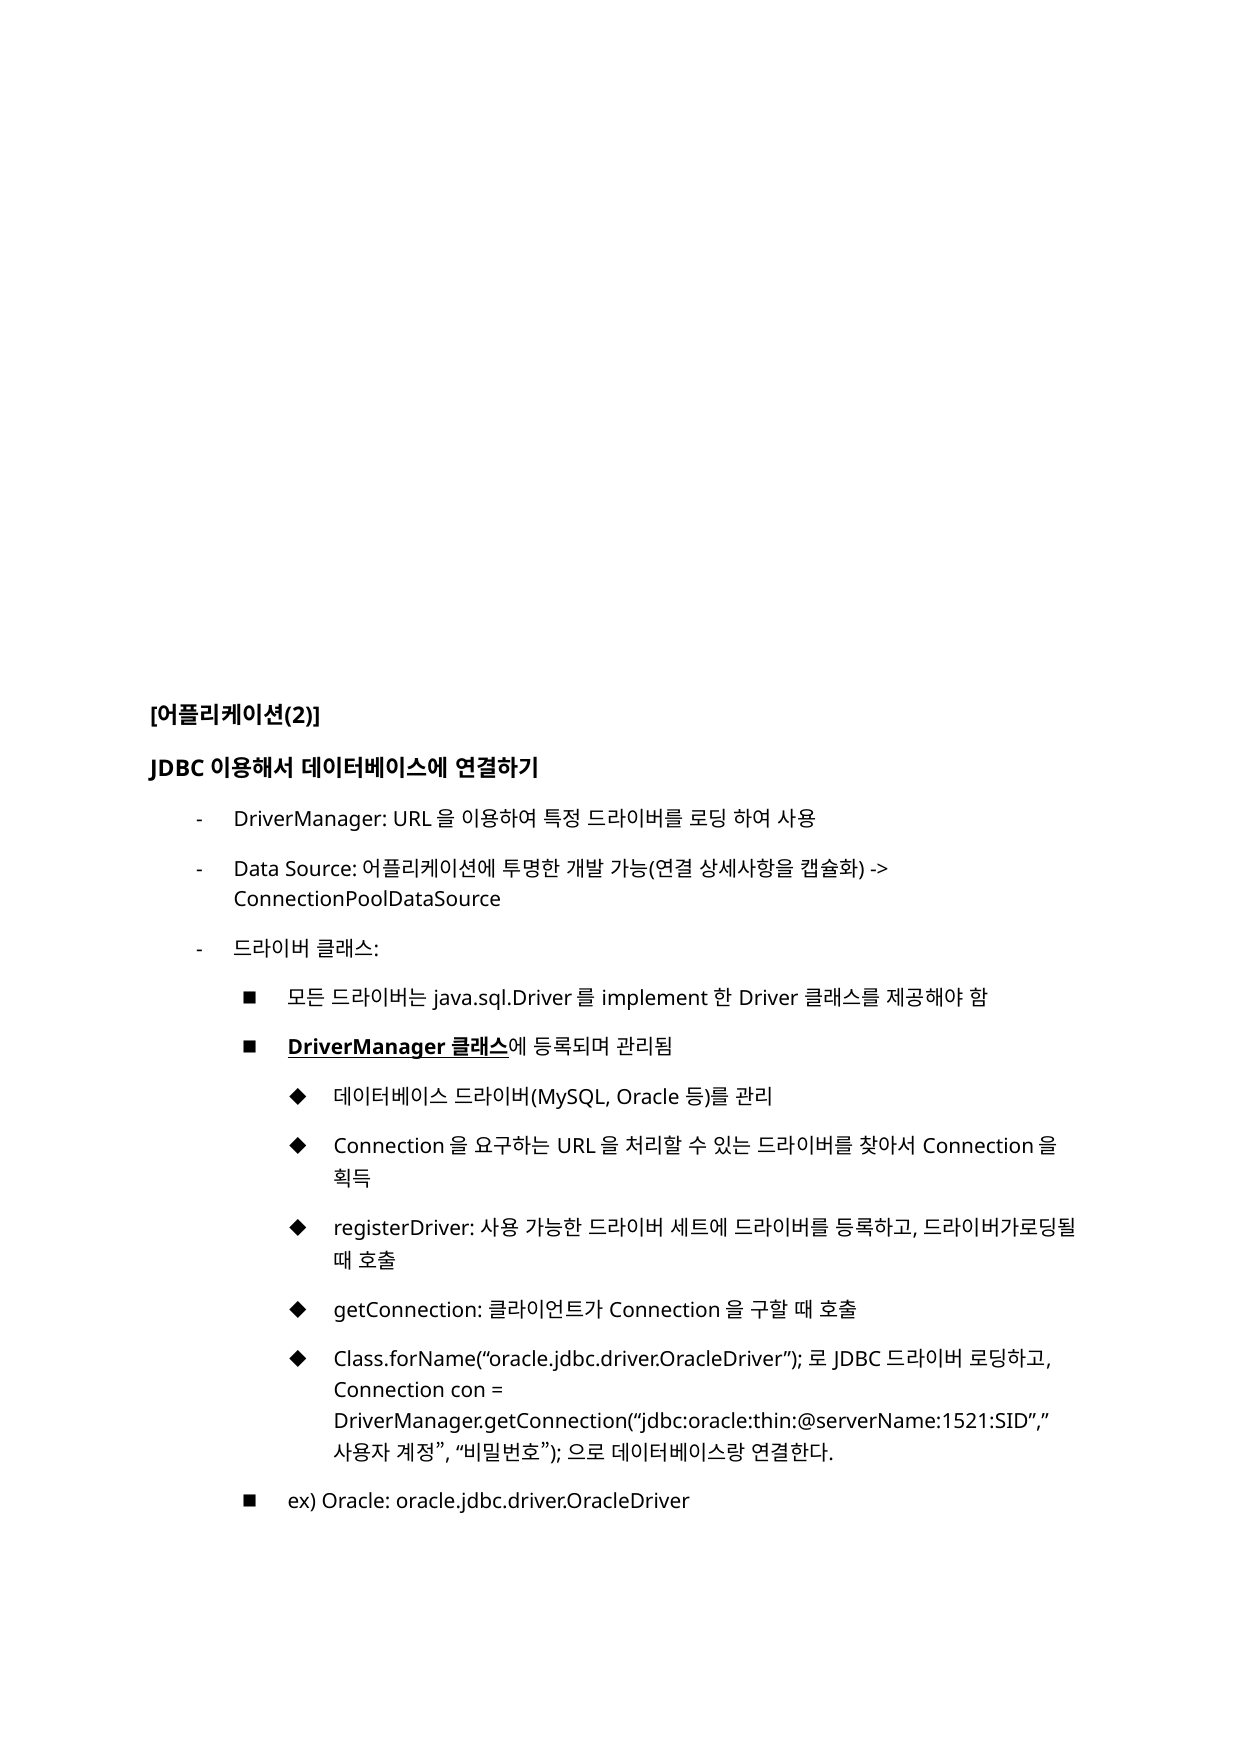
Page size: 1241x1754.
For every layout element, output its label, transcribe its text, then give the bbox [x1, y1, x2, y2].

list Data Source: 어플리케이션에 투명한 개발 가능(연결 상세사항을 캡슐화) -> ConnectionPoolDataSource [196, 852, 1090, 913]
list ex) Oracle: oracle.jdbc.driver.OracleDriver [242, 1486, 1090, 1514]
list DriverManager: URL을 이용하여 특정 드라이버를 로딩 하여 사용 [196, 803, 1090, 833]
list 모든 드라이버는 java.sql.Driver를 implement 한 Driver 클래스를 제공해야 함 [242, 981, 1090, 1011]
list 데이터베이스 드라이버(MySQL, Oracle 등)를 관리 [287, 1080, 1090, 1110]
list getConnection: 클라이언트가 Connection을 구할 때 호출 [287, 1293, 1090, 1323]
list 드라이버 클래스: [196, 932, 1090, 962]
list registerDriver: 사용 가능한 드라이버 세트에 드라이버를 등록하고, 드라이버가로딩될 때 호출 [287, 1211, 1090, 1274]
list Connection을 요구하는 URL을 처리할 수 있는 드라이버를 찾아서 Connection을 획득 [287, 1129, 1090, 1192]
list DriverManager 클래스에 등록되며 관리됨 [242, 1031, 1090, 1061]
text [어플리케이션(2)] [150, 697, 1090, 731]
text JDBC 이용해서 데이터베이스에 연결하기 [150, 750, 1090, 783]
list Class.forName(“oracle.jdbc.driver.OracleDriver”); 로 JDBC 드라이버 로딩하고, Connection con = DriverManager.getConnection(“jdbc:oracle:thin:@serverName:1521:SID”,” 사용자 계정”, “비밀번호”); 으로 데이터베이스랑 연결한다. [287, 1343, 1090, 1467]
